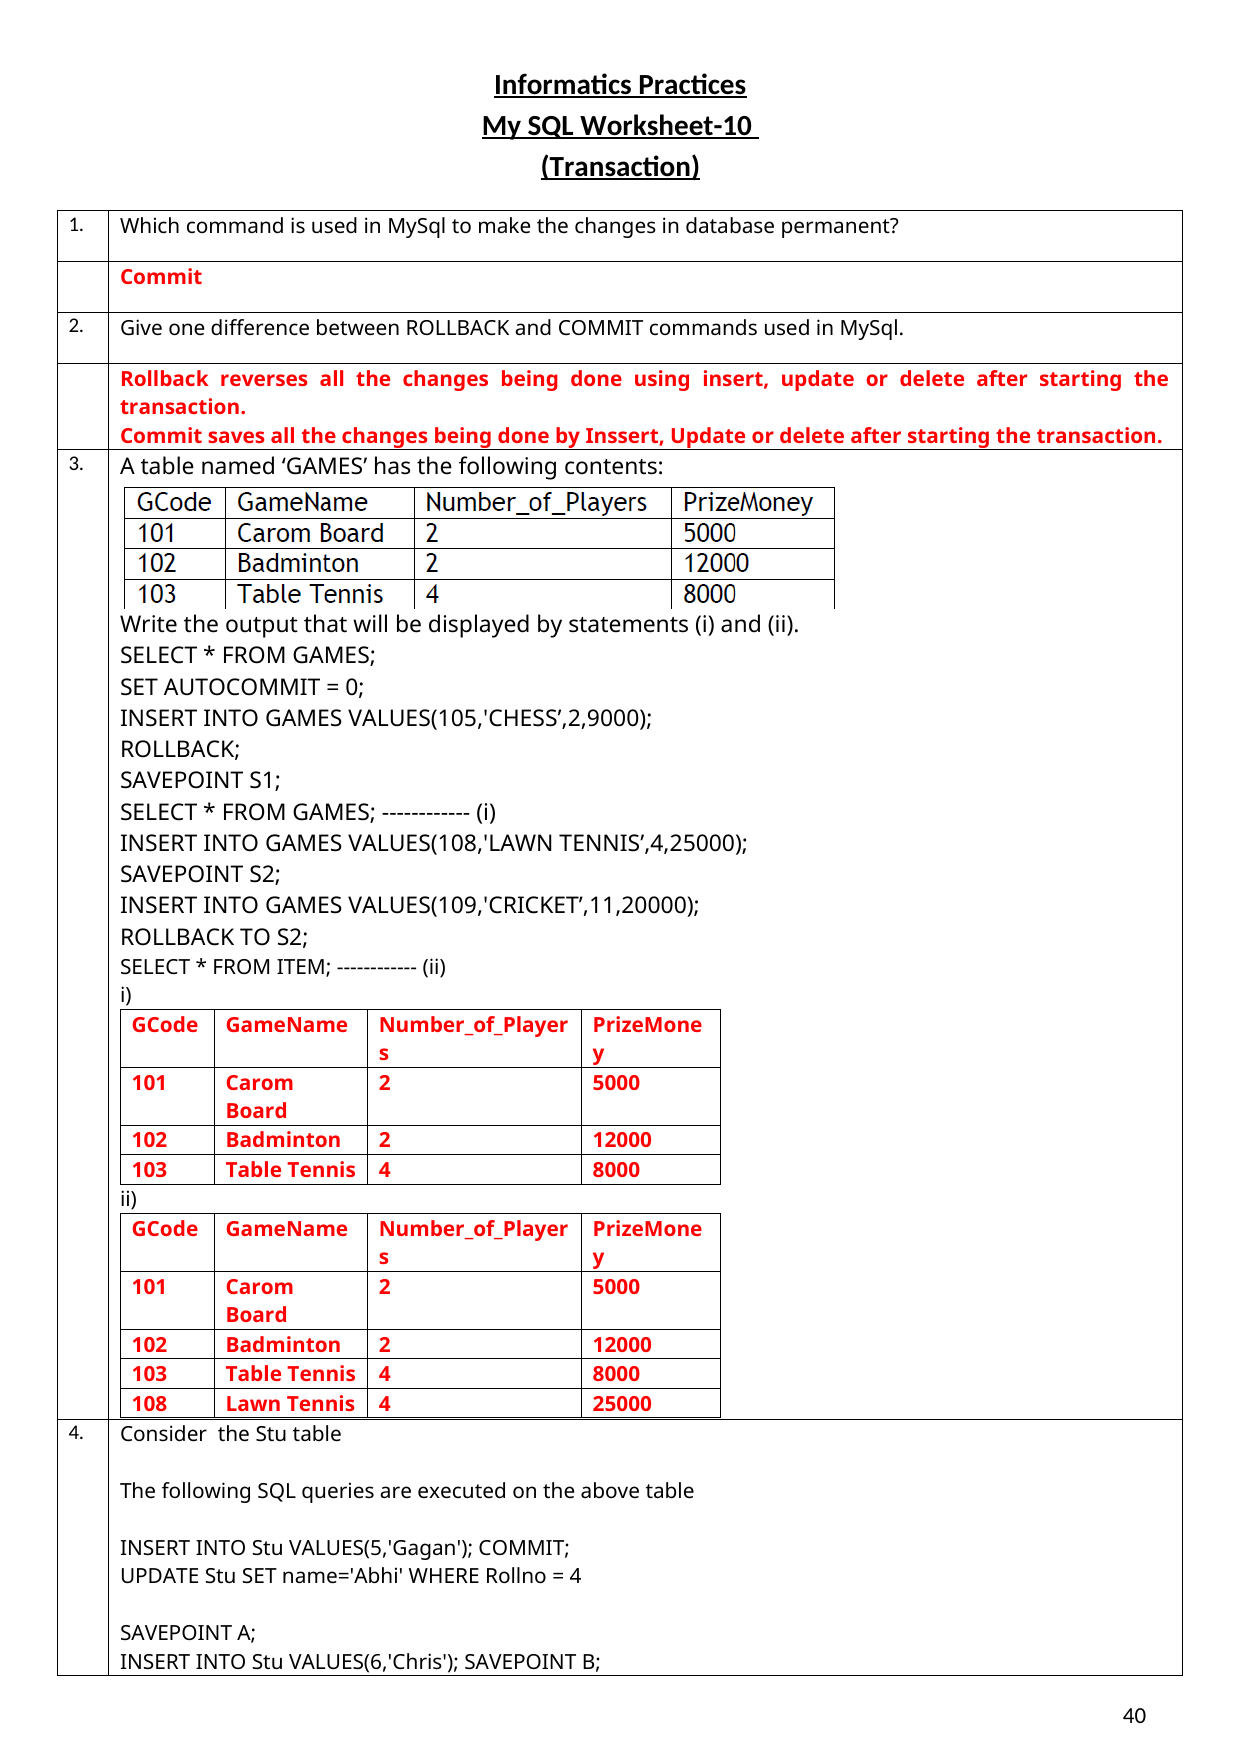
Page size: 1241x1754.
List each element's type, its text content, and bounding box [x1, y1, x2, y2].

table_cell 2. [58, 313, 108, 363]
table_cell Give one difference between ROLLBACK and COMMIT commands used in MySql. [109, 313, 1182, 363]
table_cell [109, 1420, 1182, 1675]
table_cell 4. [58, 1420, 108, 1675]
table_cell A table named ‘GAMES’ has the following contents: Write the output that will be displayed by statements (i) and (ii). SELECT * FROM GAMES; SET AUTOCOMMIT = 0; INSERT INTO GAMES VALUES(105,'CHESS’,2,9000); ROLLBACK; SAVEPOINT S1; SELECT * FROM GAMES; ------------ (i) INSERT INTO GAMES VALUES(108,'LAWN TENNIS’,4,25000); SAVEPOINT S2; INSERT INTO GAMES VALUES(109,'CRICKET’,11,20000); ROLLBACK TO S2; SELECT * FROM ITEM; ------------ (ii) i) ii) [109, 450, 1182, 1418]
text Informatics Practices My SQL Worksheet-10 (Transaction) [94, 66, 1146, 183]
table_cell 3. [58, 450, 108, 1418]
table_header 1. [58, 211, 108, 261]
table_cell [58, 262, 108, 312]
table_header Which command is used in MySql to make the changes in database permanent? [109, 211, 1182, 261]
table_cell Commit [109, 262, 1182, 312]
table_cell [58, 364, 108, 449]
table_cell Rollback reverses all the changes being done using insert, update or delete after starting the transaction. Commit saves all the changes being done by Inssert, Update or delete after starting the transaction. [109, 364, 1182, 449]
